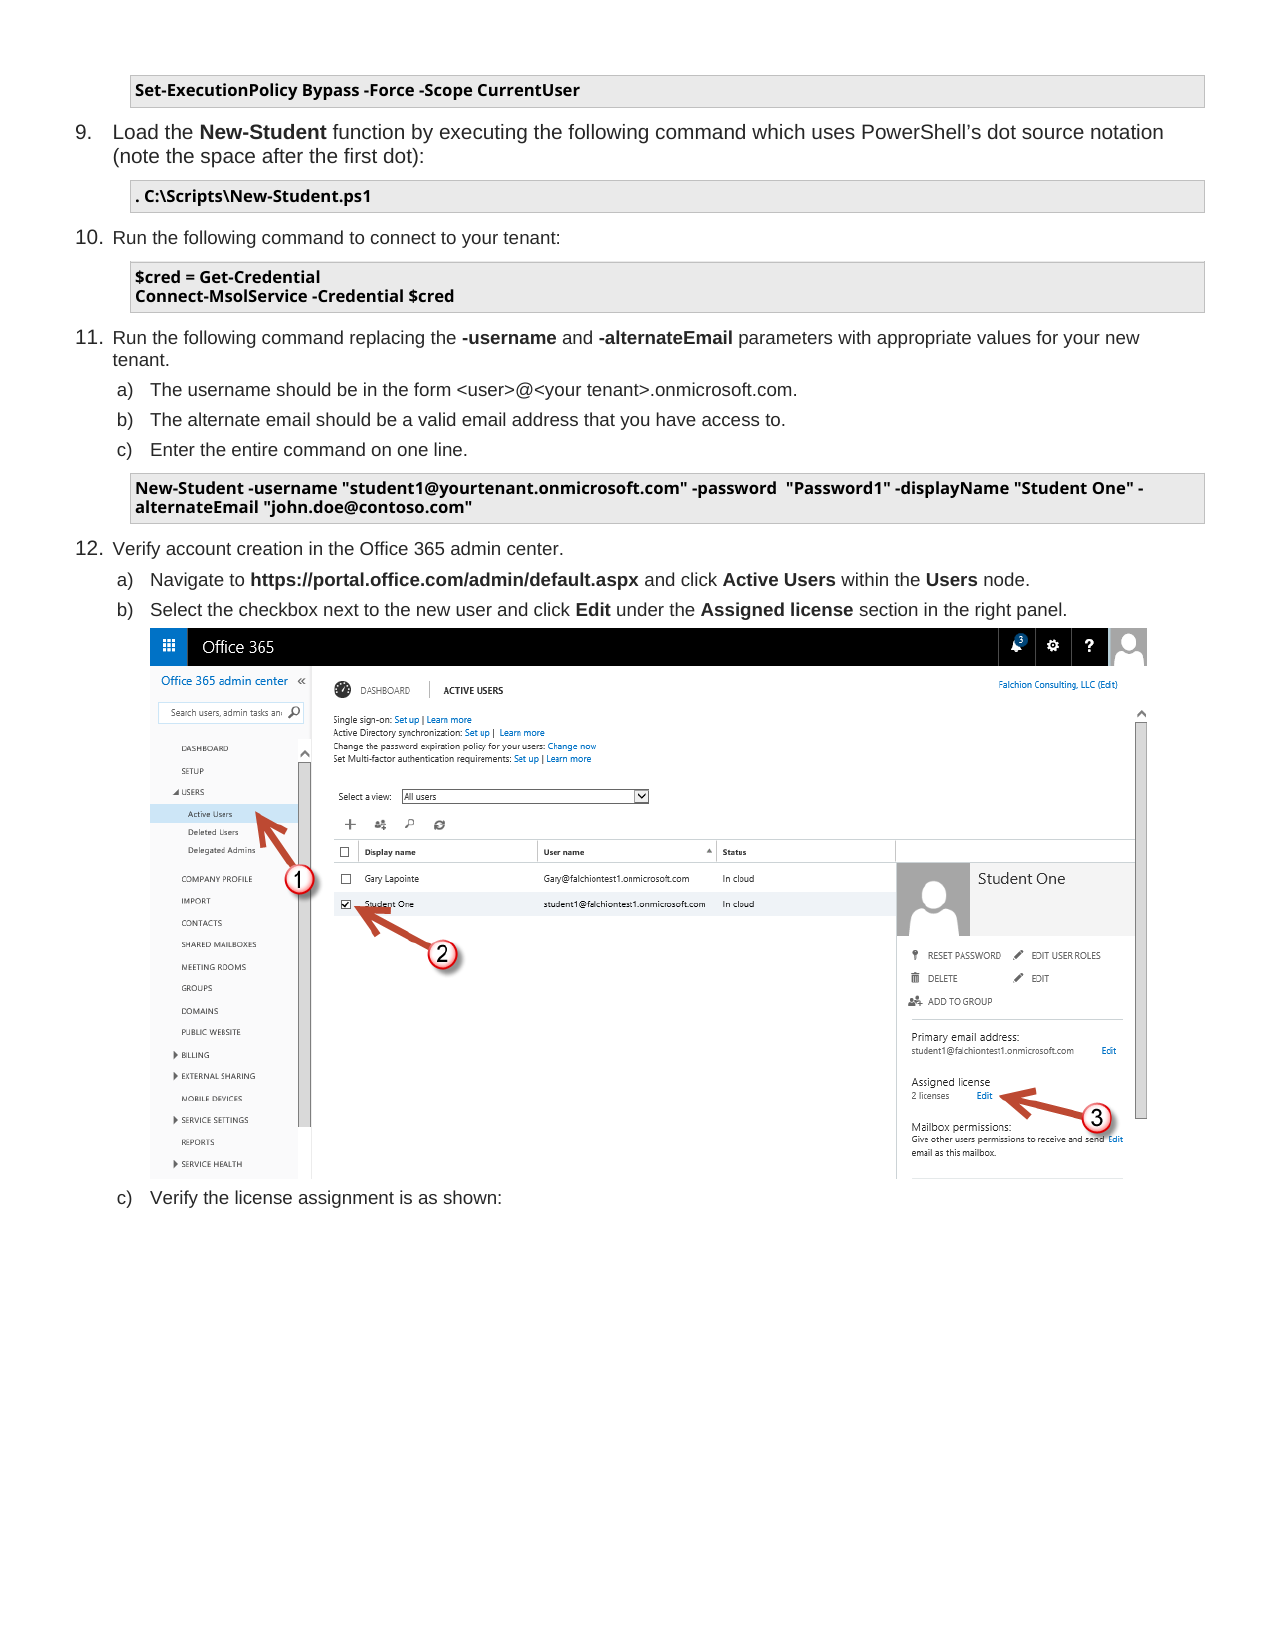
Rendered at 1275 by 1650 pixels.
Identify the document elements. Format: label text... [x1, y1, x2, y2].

text The alternate email should be a valid email address that you have access to. [117, 409, 1200, 430]
list Load the New-Student function by executing the following command which uses PowerShell’s dot source notation (note the space after the first dot): [75, 120, 1200, 168]
text Navigate to https://portal.office.com/admin/default.aspx and click Active Users within the Users node. [117, 568, 1200, 590]
text Connect-MsolService -Credential $cred [131, 280, 1204, 312]
text $cred = Get-Credential [131, 263, 1204, 280]
text New-Student -username "student1@yourtenant.onmicrosoft.com" -password "Password1" -displayName "Student One" -alternateEmail "john.doe@contoso.com" [131, 474, 1204, 523]
text Select the checkbox next to the new user and click Edit under the Assigned license section in the right panel. [117, 598, 1200, 620]
text . C:\Scripts\New-Student.ps1 [131, 181, 1204, 212]
text Verify the license assignment is as shown: [117, 1187, 1200, 1208]
text The username should be in the form <user>@<your tenant>.onmicrosoft.com. [117, 379, 1200, 400]
text Verify account creation in the Office 365 admin center. [75, 536, 1200, 560]
text Set-ExecutionPolicy Bypass -Force -Scope CurrentUser [131, 76, 1204, 107]
text Run the following command to connect to your tenant: [75, 225, 1200, 249]
text Run the following command replacing the -username and -alternateEmail parameters with appropriate values for your new tenant. [75, 325, 1200, 371]
text Enter the entire command on one line. [117, 439, 1200, 460]
picture [150, 628, 1147, 1179]
